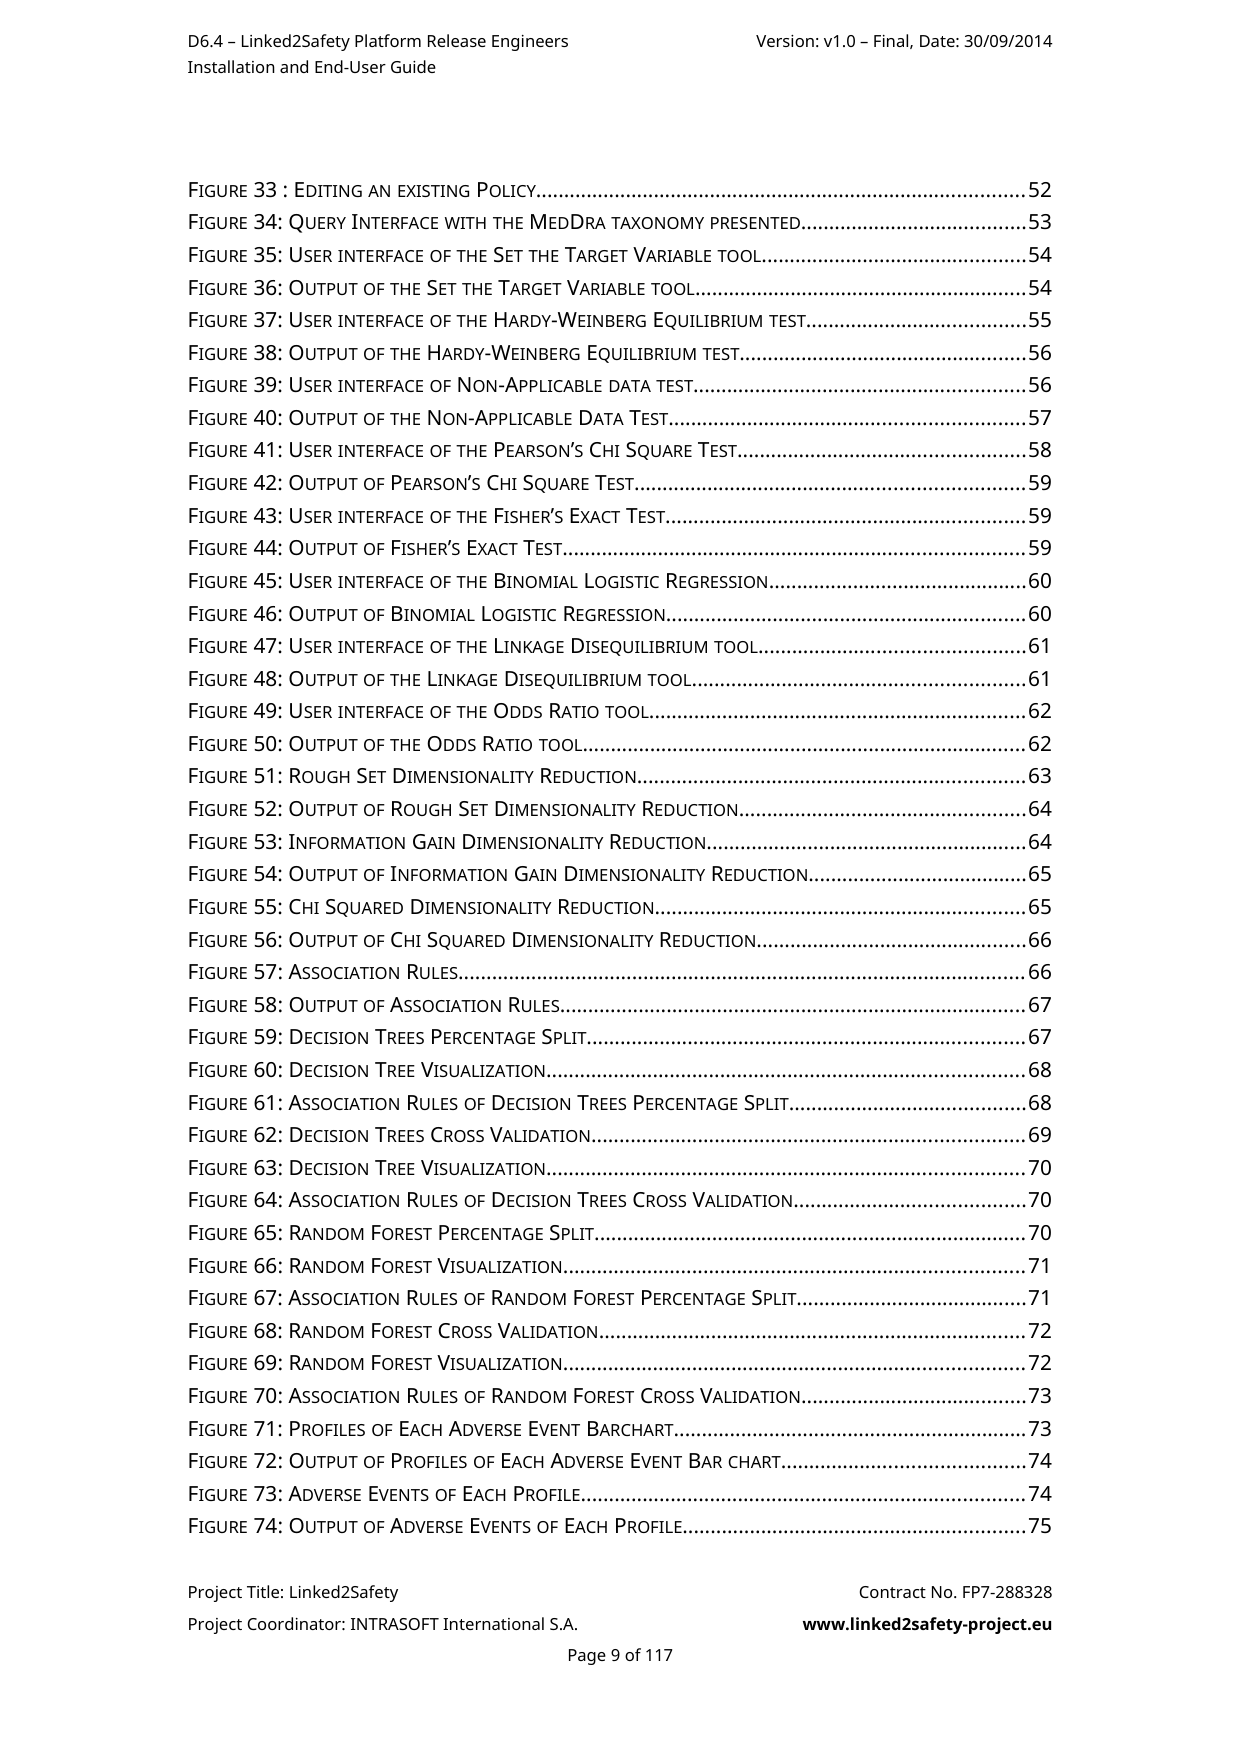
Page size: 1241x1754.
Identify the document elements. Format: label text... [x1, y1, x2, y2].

text Figure 43: User interface of the Fisher’s Exact Test 59 [187, 501, 1053, 529]
text Figure 61: Association Rules of Decision Trees Percentage Split 68 [187, 1088, 1053, 1116]
text Figure 35: User interface of the Set the Target Variable tool 54 [187, 240, 1053, 268]
text Figure 52: Output of Rough Set Dimensionality Reduction 64 [187, 794, 1053, 823]
text Figure 70: Association Rules of Random Forest Cross Validation 73 [187, 1381, 1053, 1409]
text Figure 74: Output of Adverse Events of Each Profile 75 [187, 1512, 1053, 1540]
text Figure 53: Information Gain Dimensionality Reduction 64 [187, 827, 1053, 855]
text Figure 59: Decision Trees Percentage Split 67 [187, 1022, 1053, 1051]
text Figure 68: Random Forest Cross Validation 72 [187, 1316, 1053, 1344]
text Figure 54: Output of Information Gain Dimensionality Reduction 65 [187, 859, 1053, 888]
text Figure 42: Output of Pearson’s Chi Square Test 59 [187, 468, 1053, 497]
text Figure 66: Random Forest Visualization 71 [187, 1251, 1053, 1279]
text Figure 67: Association Rules of Random Forest Percentage Split 71 [187, 1283, 1053, 1312]
text Figure 73: Adverse Events of Each Profile 74 [187, 1479, 1053, 1507]
text Figure 50: Output of the Odds Ratio tool 62 [187, 729, 1053, 757]
text Figure 40: Output of the Non-Applicable Data Test 57 [187, 403, 1053, 431]
text Figure 63: Decision Tree Visualization 70 [187, 1153, 1053, 1181]
text Figure 62: Decision Trees Cross Validation 69 [187, 1120, 1053, 1149]
text Figure 39: User interface of Non-Applicable data test 56 [187, 370, 1053, 399]
text Figure 48: Output of the Linkage Disequilibrium tool 61 [187, 664, 1053, 692]
text Figure 72: Output of Profiles of Each Adverse Event Bar chart 74 [187, 1446, 1053, 1475]
text Figure 55: Chi Squared Dimensionality Reduction 65 [187, 892, 1053, 921]
text Figure 37: User interface of the Hardy-Weinberg Equilibrium test 55 [187, 305, 1053, 334]
text Figure 36: Output of the Set the Target Variable tool 54 [187, 273, 1053, 301]
text Figure 47: User interface of the Linkage Disequilibrium tool 61 [187, 631, 1053, 660]
text Figure 38: Output of the Hardy-Weinberg Equilibrium test 56 [187, 338, 1053, 366]
text Figure 41: User interface of the Pearson’s Chi Square Test 58 [187, 436, 1053, 464]
text Figure 33 : Editing an existing Policy 52 [187, 175, 1053, 203]
text Figure 49: User interface of the Odds Ratio tool 62 [187, 696, 1053, 725]
text Figure 65: Random Forest Percentage Split 70 [187, 1218, 1053, 1247]
text Figure 44: Output of Fisher’s Exact Test 59 [187, 533, 1053, 562]
text Figure 58: Output of Association Rules 67 [187, 990, 1053, 1018]
text Figure 71: Profiles of Each Adverse Event Barchart 73 [187, 1414, 1053, 1442]
text Figure 64: Association Rules of Decision Trees Cross Validation 70 [187, 1186, 1053, 1214]
text Figure 57: Association Rules 66 [187, 957, 1053, 986]
text Figure 46: Output of Binomial Logistic Regression 60 [187, 599, 1053, 627]
text Figure 45: User interface of the Binomial Logistic Regression 60 [187, 566, 1053, 594]
text Figure 51: Rough Set Dimensionality Reduction 63 [187, 762, 1053, 790]
text Figure 34: Query Interface with the MedDra taxonomy presented 53 [187, 207, 1053, 236]
text Figure 56: Output of Chi Squared Dimensionality Reduction 66 [187, 925, 1053, 953]
text Figure 69: Random Forest Visualization 72 [187, 1348, 1053, 1377]
text Figure 60: Decision Tree Visualization 68 [187, 1055, 1053, 1083]
